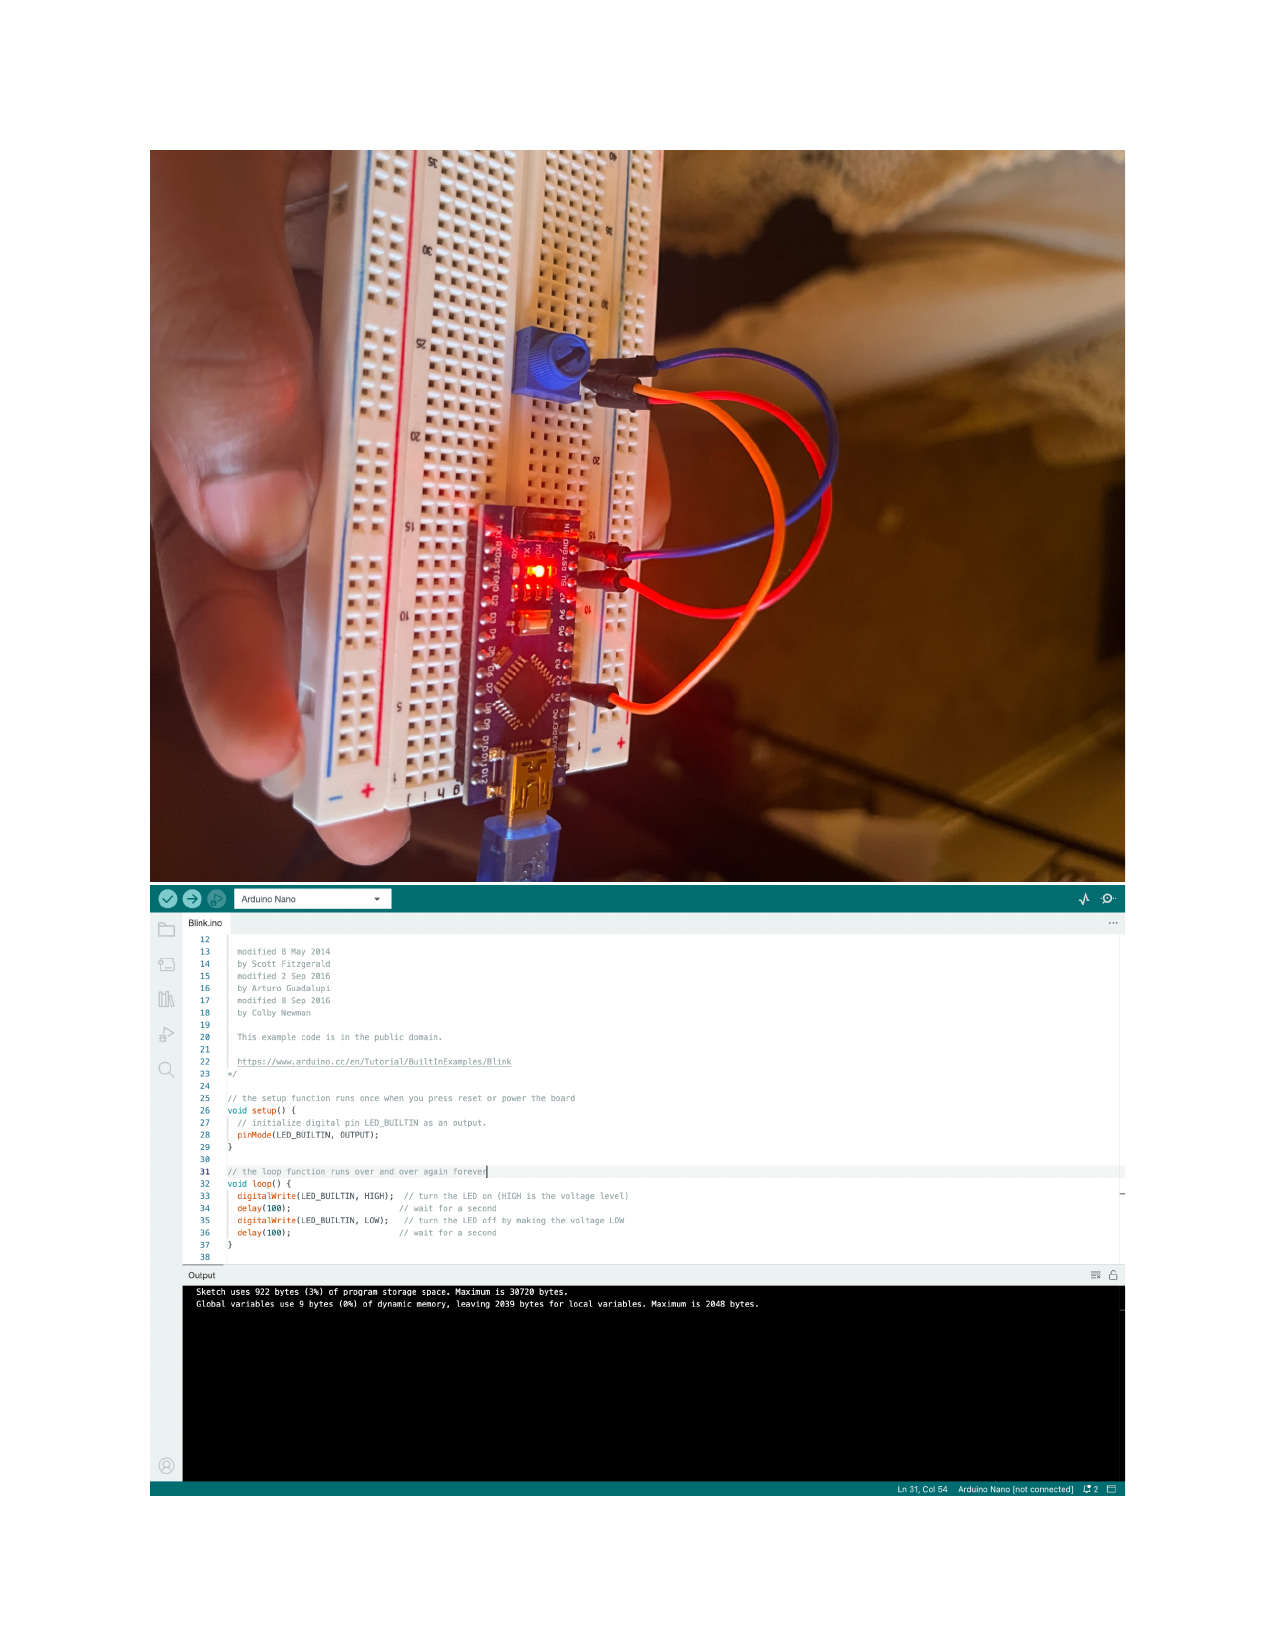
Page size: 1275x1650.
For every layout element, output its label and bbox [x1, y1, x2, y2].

picture [150, 885, 1125, 1496]
picture [150, 150, 1125, 882]
